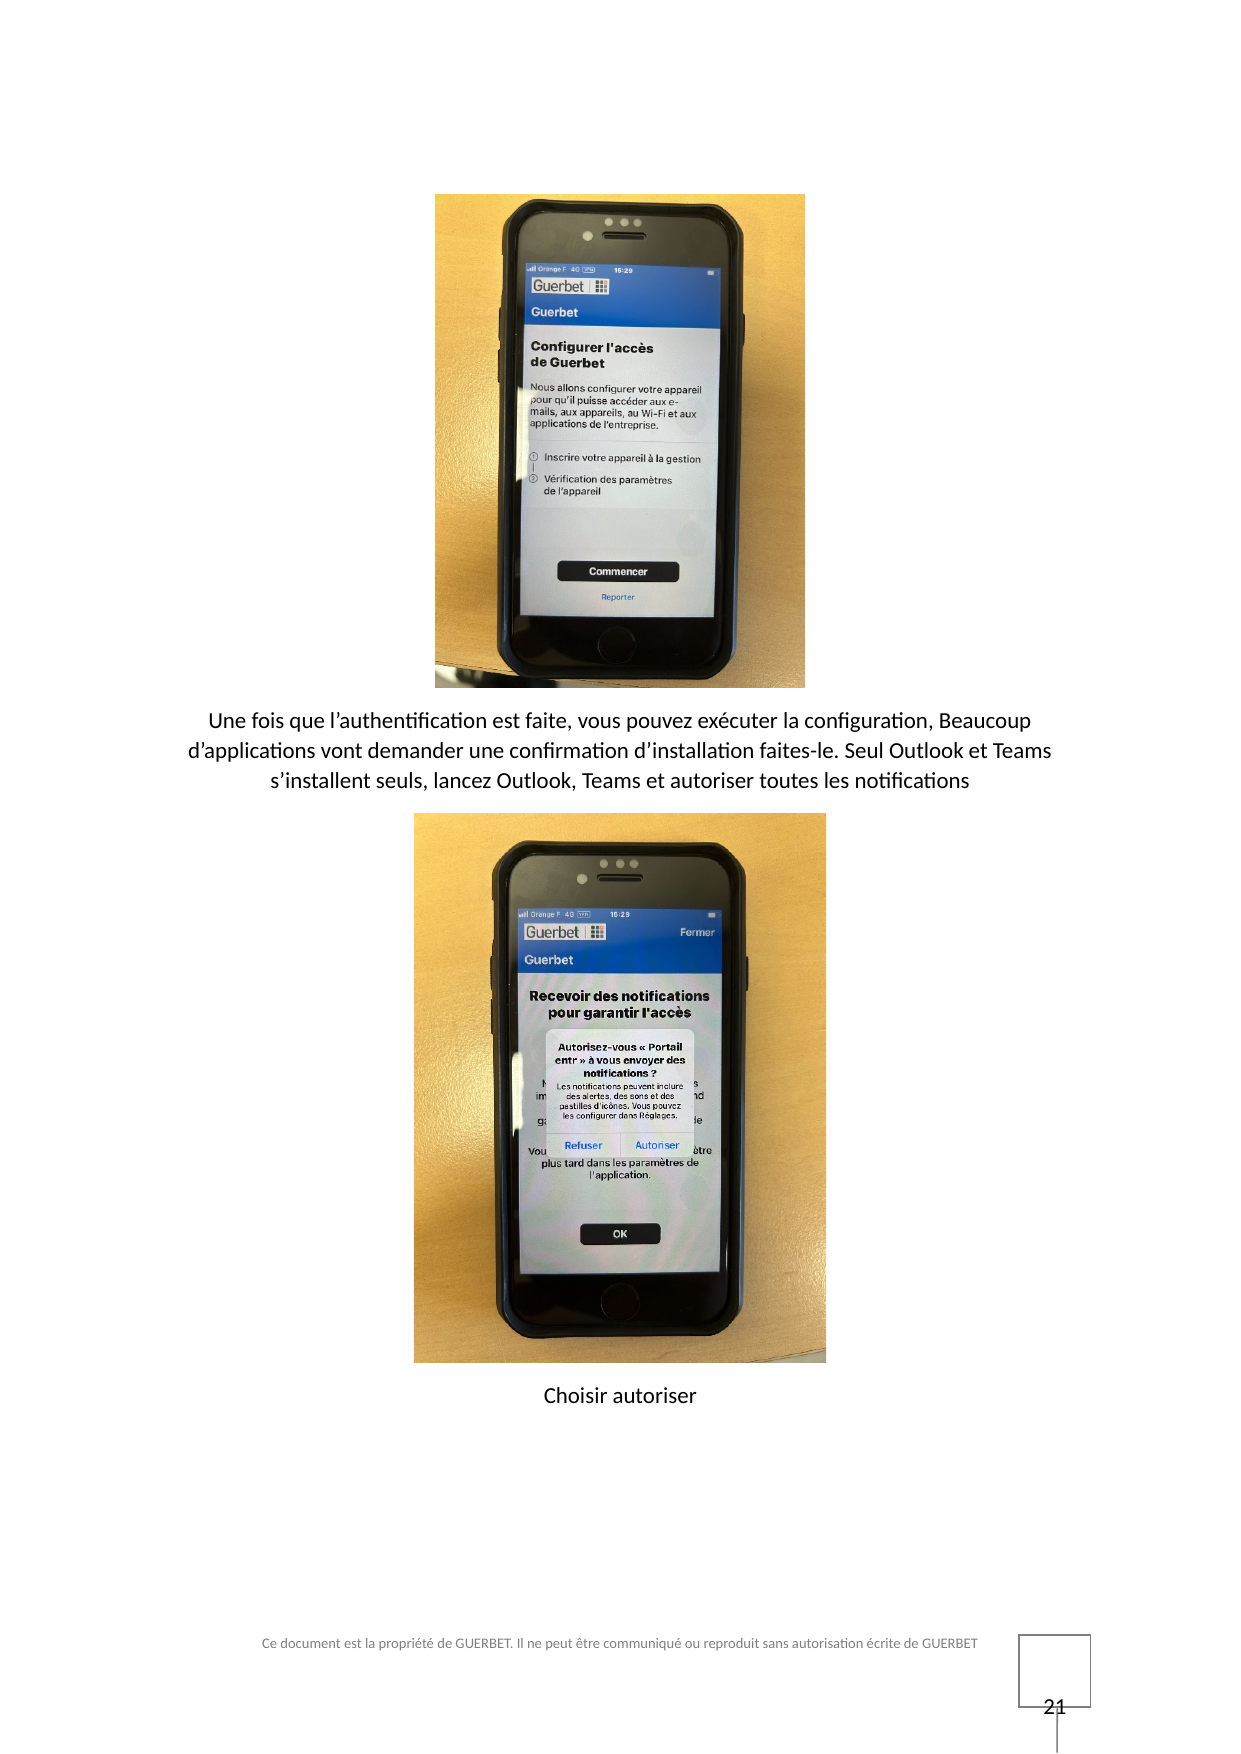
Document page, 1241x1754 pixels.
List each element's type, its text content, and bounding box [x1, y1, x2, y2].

text Choisir autoriser [148, 1382, 1093, 1410]
text Une fois que l’authentification est faite, vous pouvez exécuter la configuration, Beaucoup d’applications vont demander une confirmation d’installation faites-le. Seul Outlook et Teams s’installent seuls, lancez Outlook, Teams et autoriser toutes les notifications [148, 706, 1093, 794]
picture [435, 194, 805, 688]
picture [413, 813, 827, 1363]
